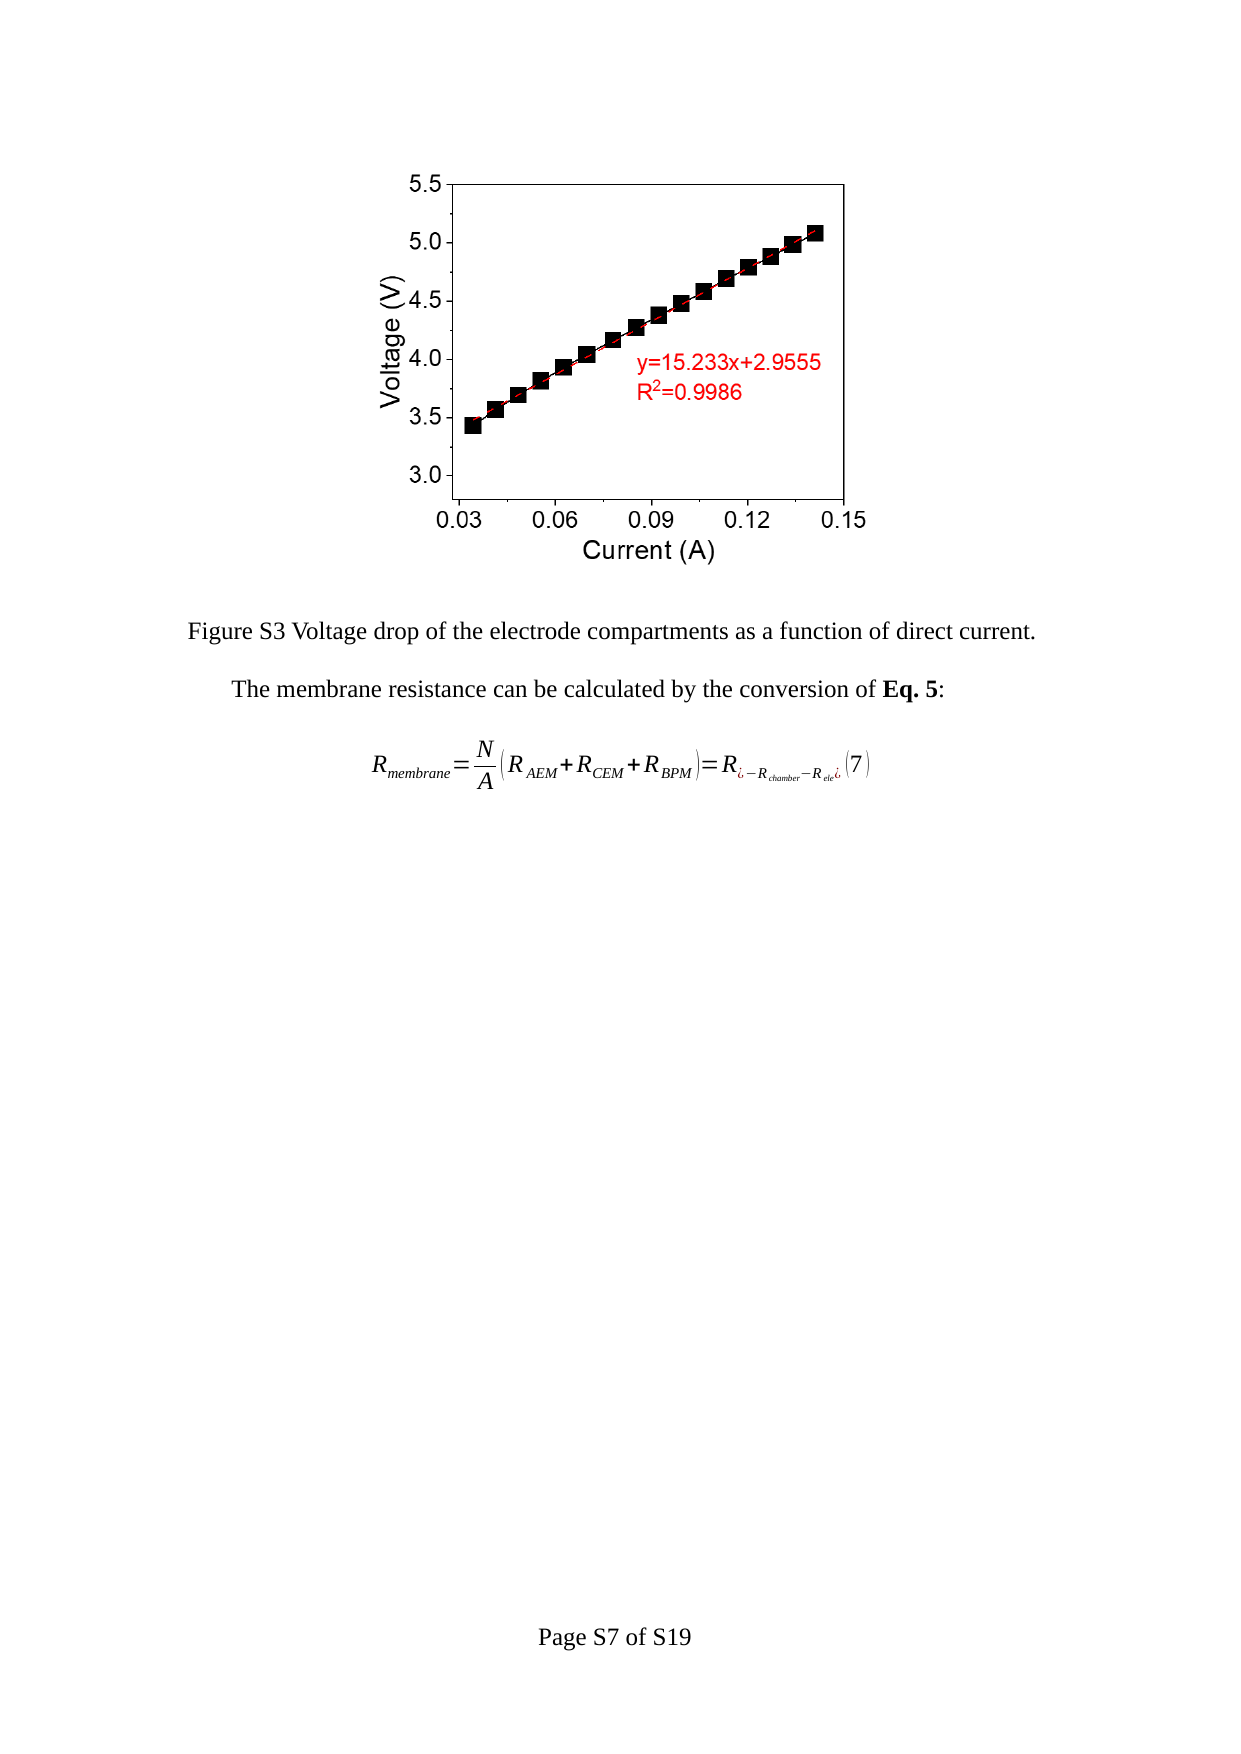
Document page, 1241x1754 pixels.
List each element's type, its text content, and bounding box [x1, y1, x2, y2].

text The membrane resistance can be calculated by the conversion of Eq. 5: [187, 672, 1053, 704]
text Figure S3 Voltage drop of the electrode compartments as a function of direct current. [187, 614, 1053, 647]
picture [364, 162, 876, 570]
